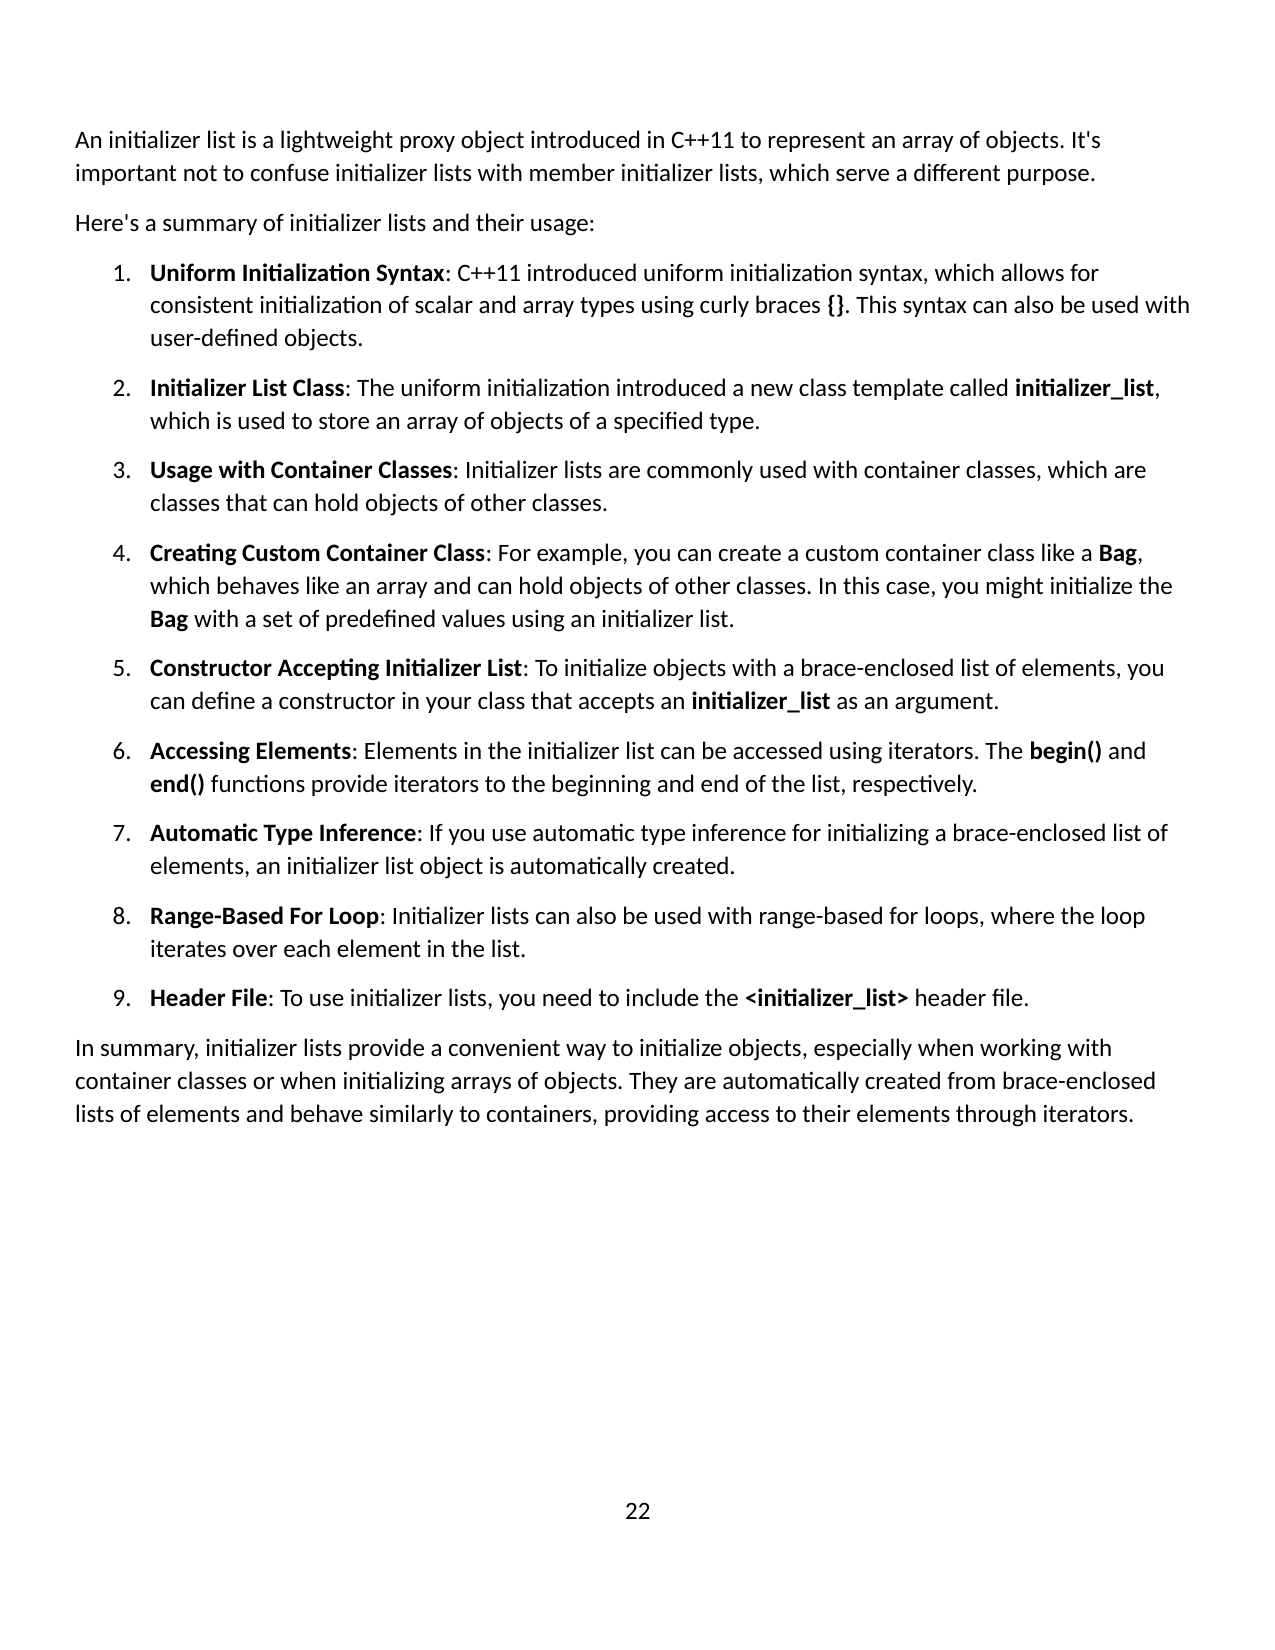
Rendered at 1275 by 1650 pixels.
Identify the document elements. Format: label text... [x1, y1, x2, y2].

list Header File: To use initializer lists, you need to include the <initializer_list> header file. [112, 982, 1200, 1013]
text An initializer list is a lightweight proxy object introduced in C++11 to represent an array of objects. It's important not to confuse initializer lists with member initializer lists, which serve a different purpose. [75, 124, 1200, 188]
list Usage with Container Classes: Initializer lists are commonly used with container classes, which are classes that can hold objects of other classes. [112, 454, 1200, 518]
text In summary, initializer lists provide a convenient way to initialize objects, especially when working with container classes or when initializing arrays of objects. They are automatically created from brace-enclosed lists of elements and behave similarly to containers, providing access to their elements through iterators. [75, 1032, 1200, 1128]
list Creating Custom Container Class: For example, you can create a custom container class like a Bag, which behaves like an array and can hold objects of other classes. In this case, you might initialize the Bag with a set of predefined values using an initializer list. [112, 537, 1200, 633]
list Constructor Accepting Initializer List: To initialize objects with a brace-enclosed list of elements, you can define a constructor in your class that accepts an initializer_list as an argument. [112, 652, 1200, 716]
list Accessing Elements: Elements in the initializer list can be accessed using iterators. The begin() and end() functions provide iterators to the beginning and end of the list, respectively. [112, 735, 1200, 798]
list Initializer List Class: The uniform initialization introduced a new class template called initializer_list, which is used to store an array of objects of a specified type. [112, 372, 1200, 436]
text Here's a summary of initializer lists and their usage: [75, 207, 1200, 238]
list Automatic Type Inference: If you use automatic type inference for initializing a brace-enclosed list of elements, an initializer list object is automatically created. [112, 817, 1200, 881]
list Uniform Initialization Syntax: C++11 introduced uniform initialization syntax, which allows for consistent initialization of scalar and array types using curly braces {}. This syntax can also be used with user-defined objects. [112, 257, 1200, 353]
list Range-Based For Loop: Initializer lists can also be used with range-based for loops, where the loop iterates over each element in the list. [112, 900, 1200, 963]
